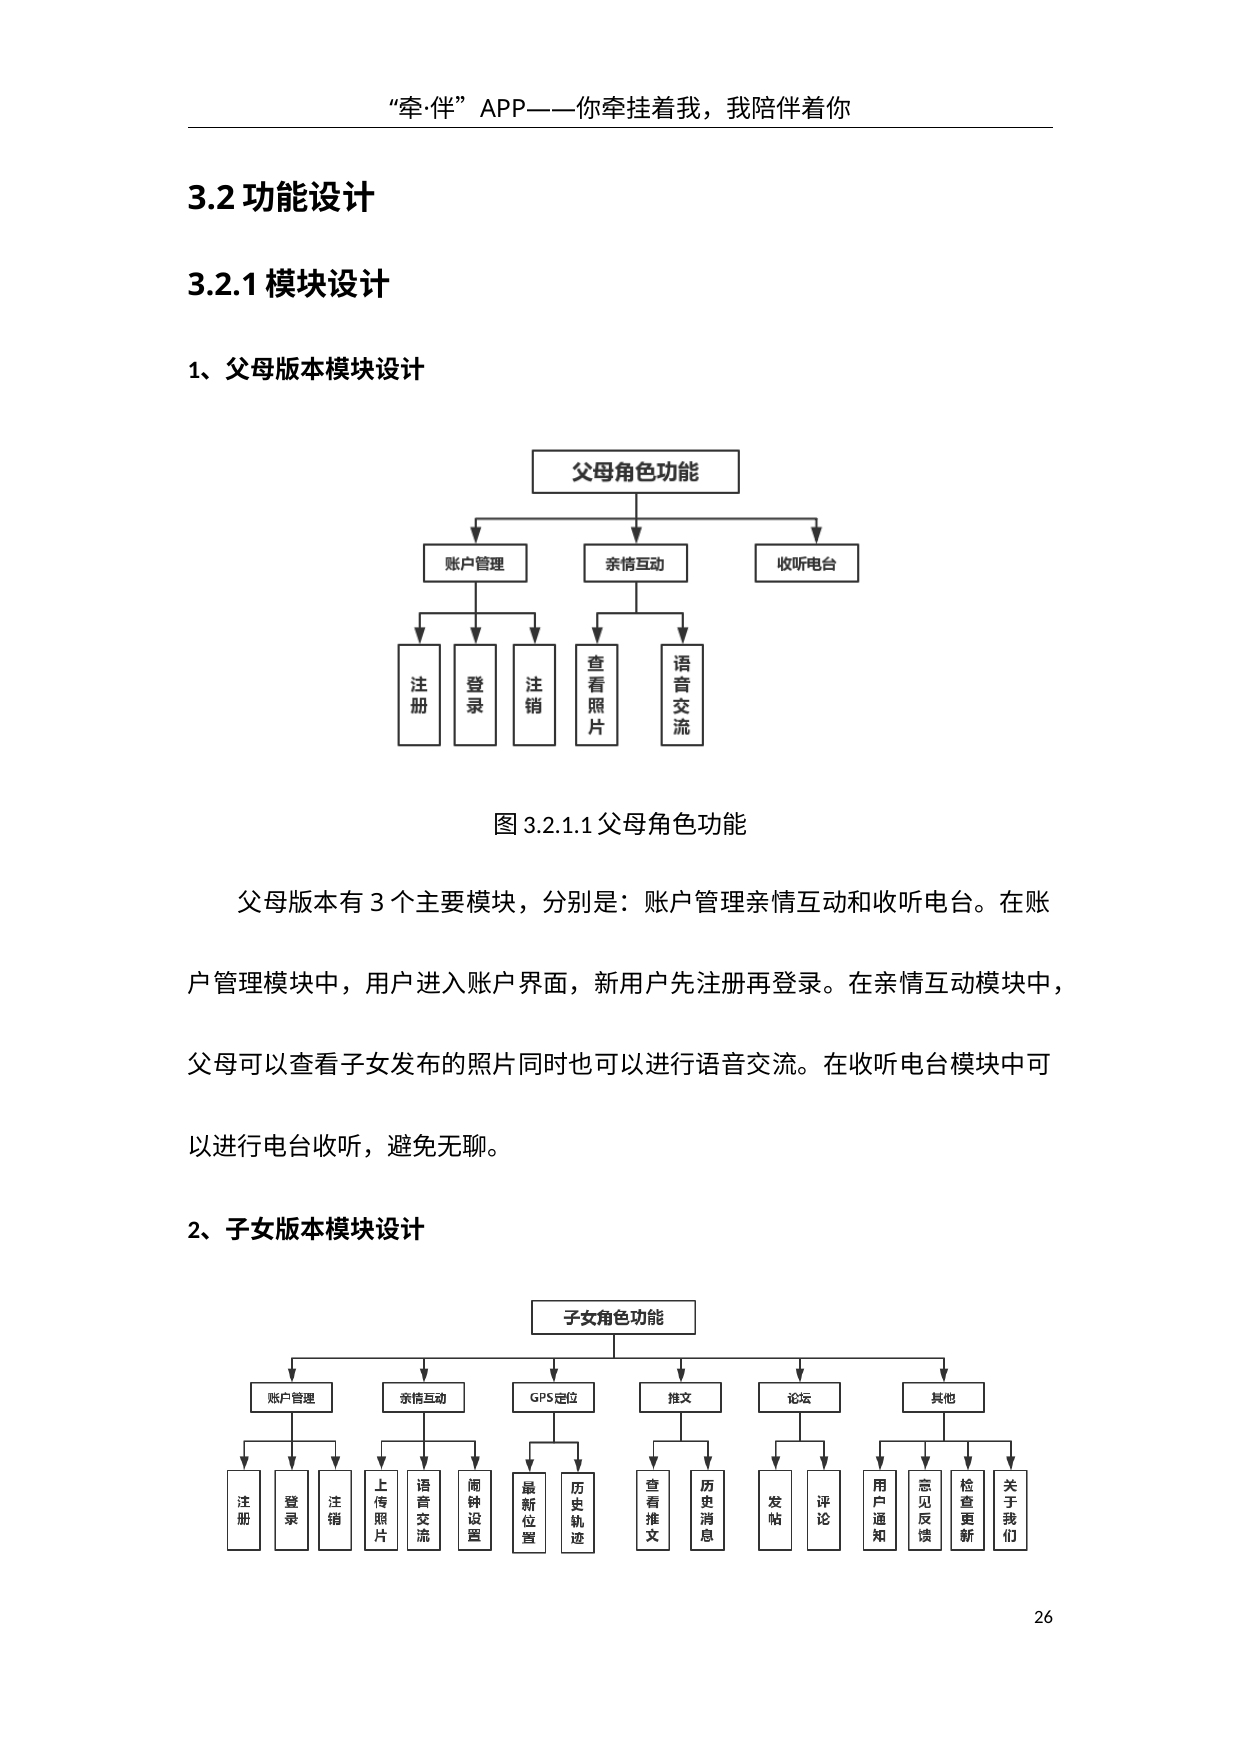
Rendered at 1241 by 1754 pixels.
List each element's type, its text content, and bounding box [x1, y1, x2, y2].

picture [187, 1260, 1053, 1579]
picture [348, 400, 892, 779]
text 1、父母版本模块设计 [187, 336, 1053, 401]
text 图3.2.1.1父母角色功能 [187, 791, 1053, 856]
text 2、子女版本模块设计 [187, 1195, 1053, 1260]
text 父母版本有3个主要模块，分别是：账户管理亲情互动和收听电台。在账户管理模块中，用户进入账户界面，新用户先注册再登录。在亲情互动模块中，父母可以查看子女发布的照片同时也可以进行语音交流。在收听电台模块中可以进行电台收听，避免无聊。 [187, 868, 1053, 1177]
text 3.2功能设计 [187, 163, 1053, 228]
text 3.2.1模块设计 [187, 249, 1053, 314]
